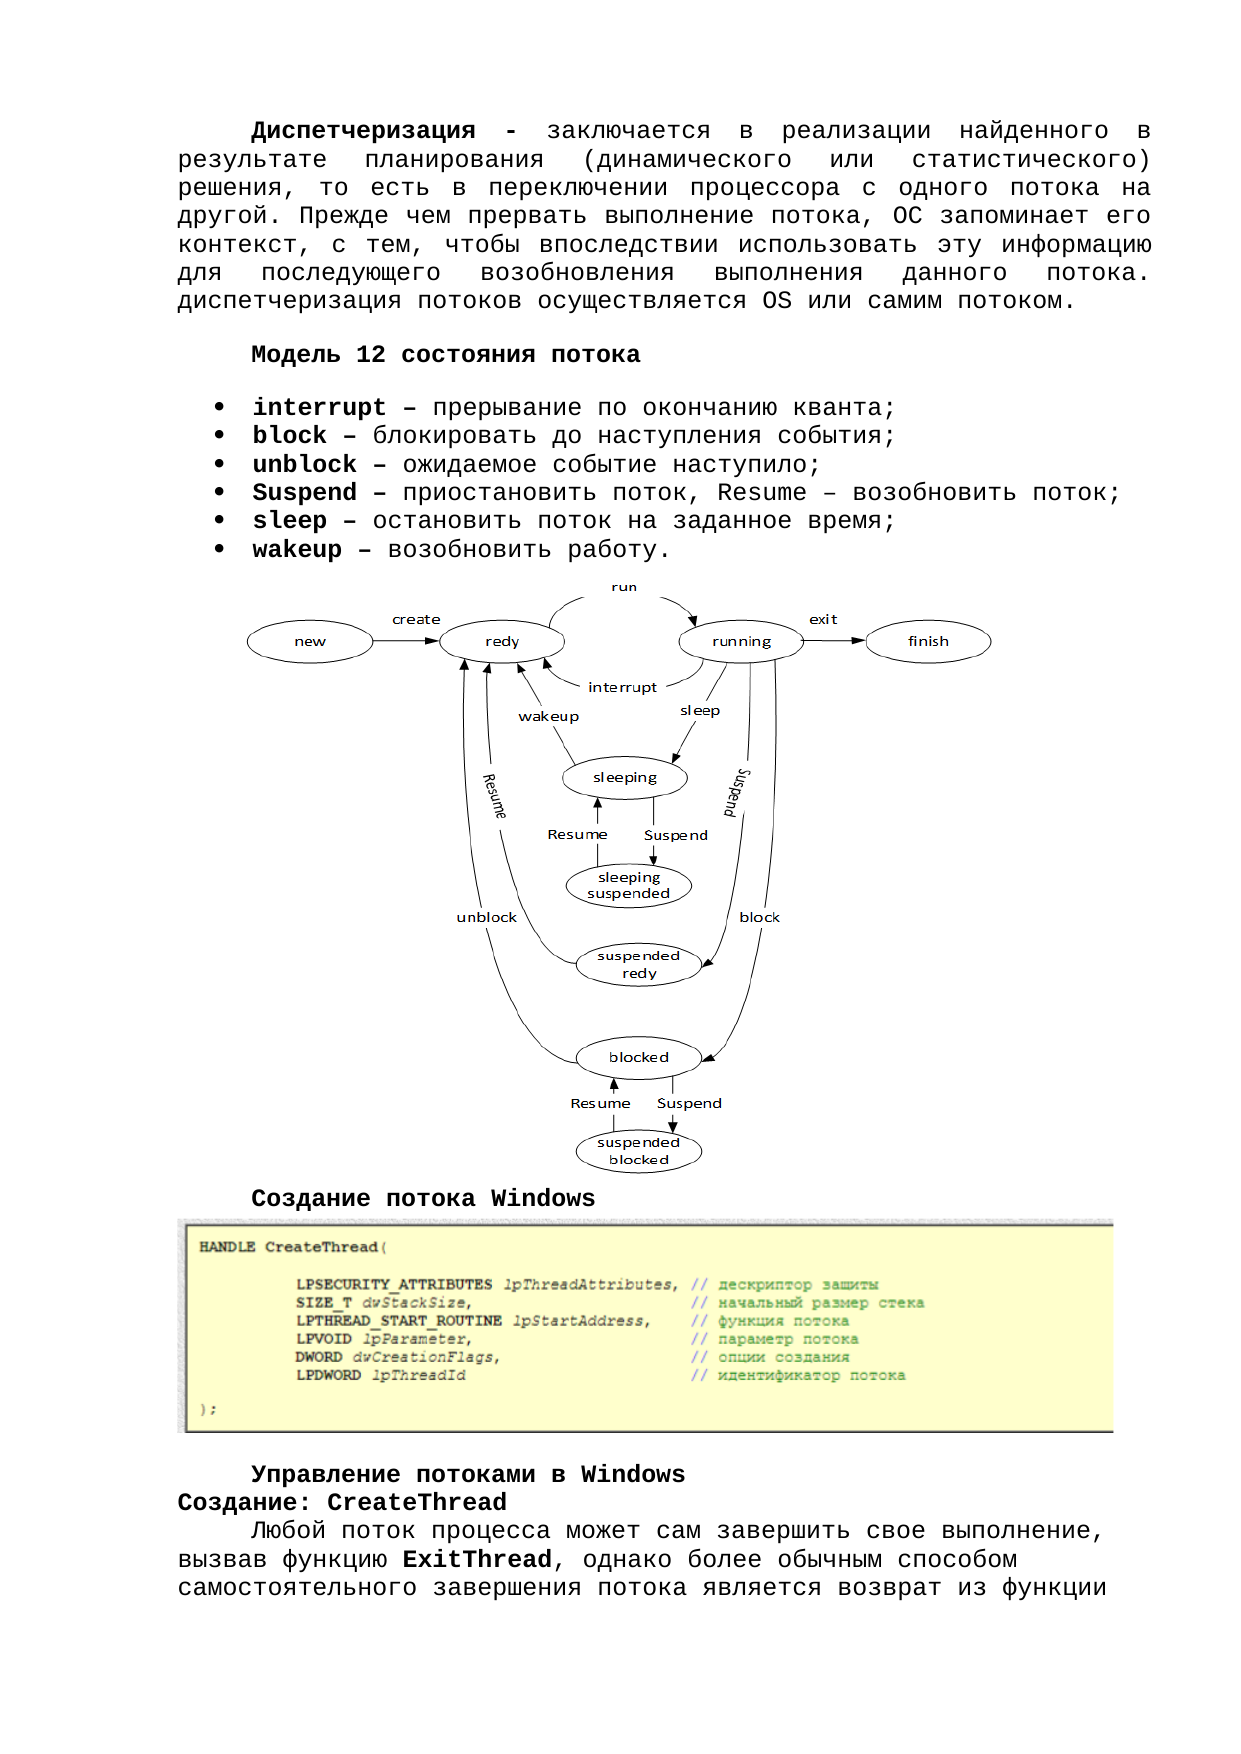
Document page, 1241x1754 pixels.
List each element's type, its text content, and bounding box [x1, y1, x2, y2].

list Suspend – приостановить поток, Resume – возобновить поток; [215, 480, 1152, 508]
list unblock – ожидаемое событие наступило; [215, 451, 1152, 480]
text Создание потока Windows [215, 1186, 1152, 1214]
text Управление потоками в Windows [177, 1461, 1152, 1490]
text Диспетчеризация - заключается в реализации найденного в результате планирования (динамического или статистического) решения, то есть в переключении про­цессора с одного потока на другой. Прежде чем прервать выполнение потока, ОС запоминает его контекст, с тем, чтобы впоследствии использовать эту инфор­мацию для последующего возобновления выполнения данного потока. диспетчеризация потоков осуществляется OS или самим потоком. [177, 118, 1152, 316]
picture [177, 1214, 1152, 1433]
text Модель 12 состояния потока [177, 341, 1152, 370]
list interrupt – прерывание по окончанию кванта; [215, 395, 1152, 423]
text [177, 1518, 1152, 1603]
list wakeup – возобновить работу. [215, 536, 1152, 565]
text Создание: CreateThread [177, 1490, 1152, 1518]
picture [214, 564, 1030, 1186]
list sleep – остановить поток на заданное время; [215, 508, 1152, 536]
list block – блокировать до наступления события; [215, 423, 1152, 451]
